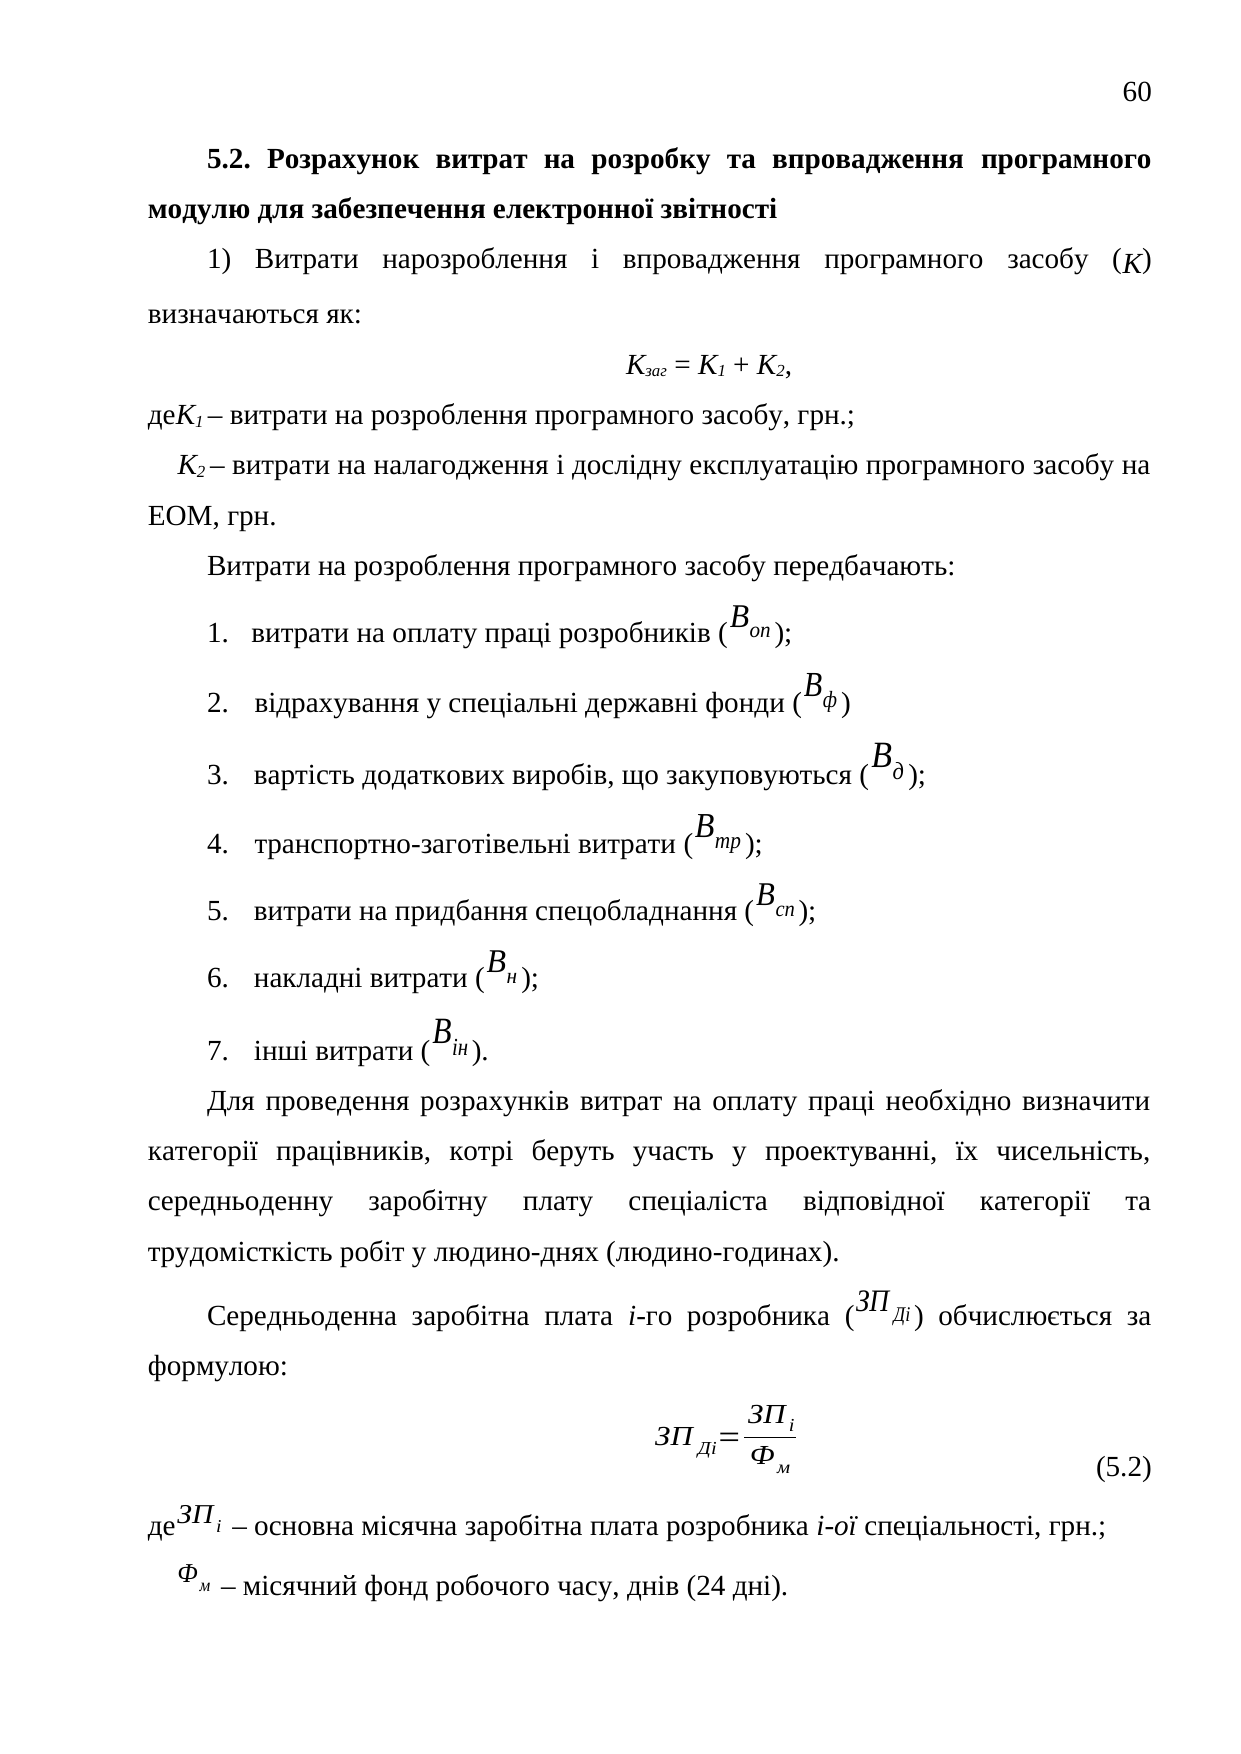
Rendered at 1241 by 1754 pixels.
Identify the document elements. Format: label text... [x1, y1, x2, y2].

list накладні витрати (); [148, 944, 1152, 994]
text де – основна місячна заробітна плата розробника і-ої спеціальності, грн.; [148, 1499, 1152, 1542]
text – місячний фонд робочого часу, днів (24 дні). [148, 1559, 1152, 1601]
list витрати на придбання спецобладнання (); [148, 877, 1152, 927]
text 1) Витрати нарозроблення і впровадження програмного засобу (К) визначаються як: [148, 242, 1152, 330]
list відрахування у спеціальні державні фонди () [148, 665, 1152, 718]
list інші витрати (). [148, 1011, 1152, 1066]
list витрати на оплату праці розробників (); [148, 598, 1152, 649]
text Витрати на розроблення програмного засобу передбачають: [148, 548, 1152, 582]
text деК1 – витрати на розроблення програмного засобу, грн.; [148, 397, 1152, 431]
text Кзаг = К1 + К2, (5.1) [148, 347, 1152, 380]
text (5.2) [148, 1399, 1152, 1483]
list транспортно-заготівельні витрати (); [148, 807, 1152, 860]
text К2 – витрати на налагодження і дослідну експлуатацію програмного засобу на ЕОМ, грн. [148, 447, 1152, 531]
text Середньоденна заробітна плата і-го розробника () обчислюється за формулою: [148, 1284, 1152, 1382]
list вартість додаткових виробів, що закуповуються (); [148, 735, 1152, 790]
subtitle 5.2. Розрахунок витрат на розробку та впровадження програмного модулю для забезпечення електронної звітності [148, 141, 1152, 225]
text Для проведення розрахунків витрат на оплату праці необхідно визначити категорії працівників, котрі беруть участь у проектуванні, їх чисельність, середньоденну заробітну плату спеціаліста відповідної категорії та трудомісткість робіт у людино-днях (людино-годинах). [148, 1083, 1152, 1267]
